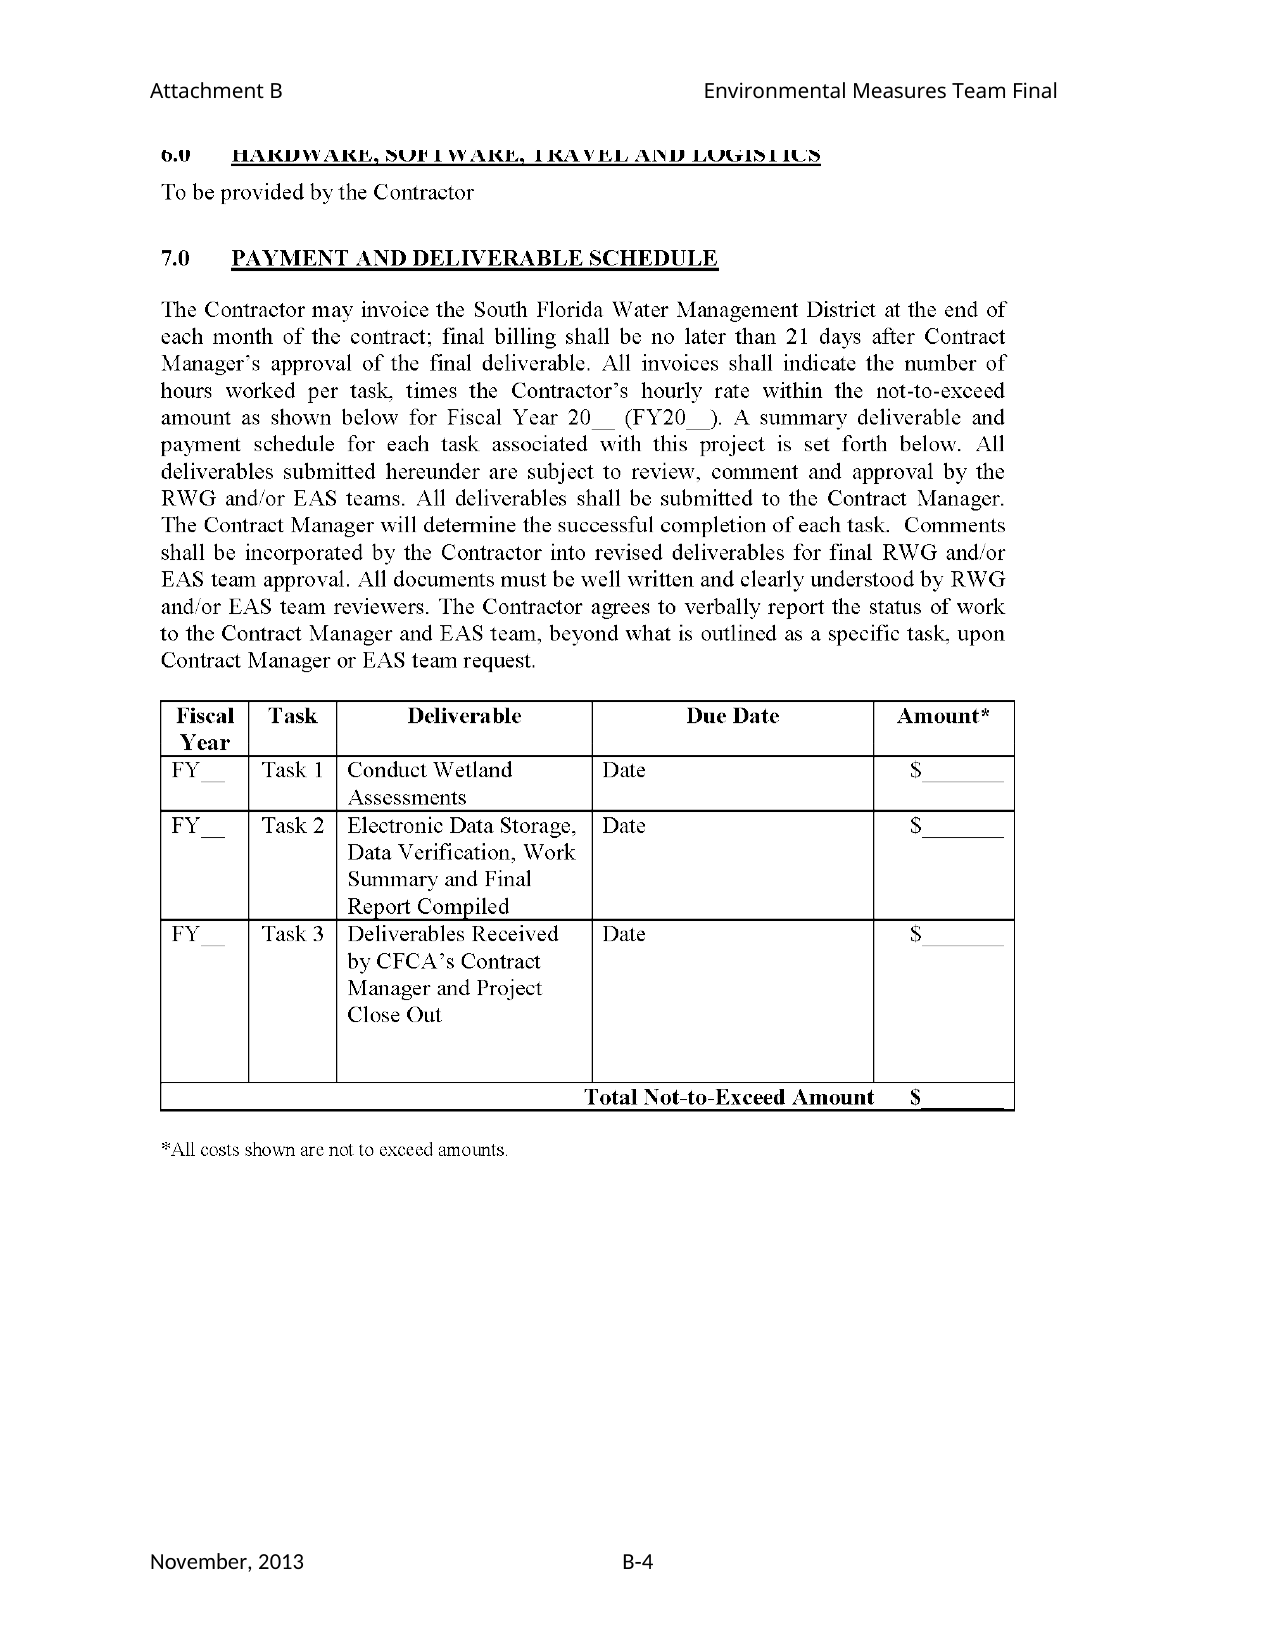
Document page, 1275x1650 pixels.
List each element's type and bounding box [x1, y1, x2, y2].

picture [150, 150, 1034, 1166]
